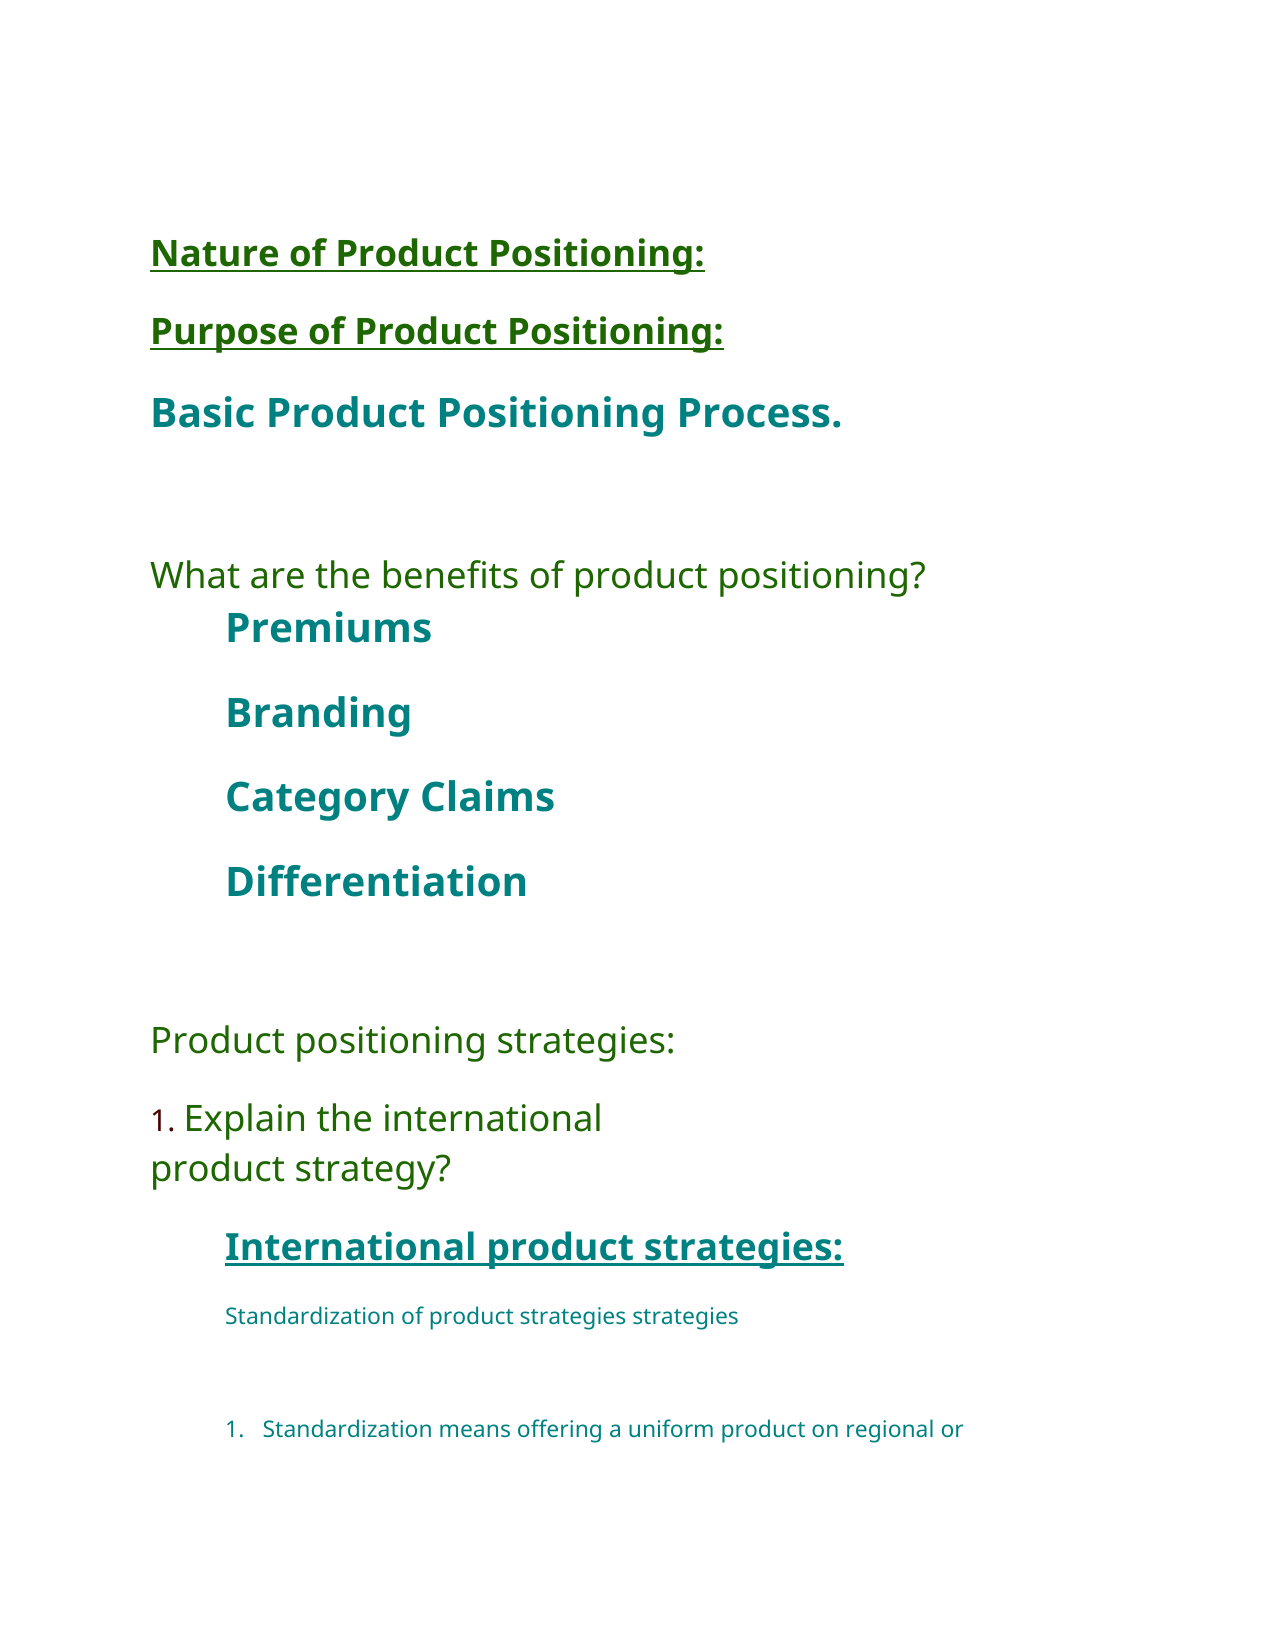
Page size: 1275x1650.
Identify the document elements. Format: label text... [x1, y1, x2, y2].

text product strategy? [150, 1142, 1125, 1192]
text 1. Explain the international [150, 1093, 1125, 1142]
text Premiums [150, 599, 1125, 655]
text Differentiation [150, 852, 1125, 908]
text International product strategies: [150, 1220, 1125, 1271]
list Standardization means offering a uniform product on regional or [225, 1413, 1125, 1444]
text Category Claims [150, 768, 1125, 823]
text Standardization of product strategies strategies [150, 1300, 1125, 1331]
text What are the benefits of product positioning? [150, 550, 1125, 599]
text Branding [150, 684, 1125, 739]
text Nature of Product Positioning: [150, 228, 1125, 278]
text Basic Product Positioning Process. [150, 384, 1125, 439]
text Product positioning strategies: [150, 1015, 1125, 1064]
text Purpose of Product Positioning: [150, 306, 1125, 356]
